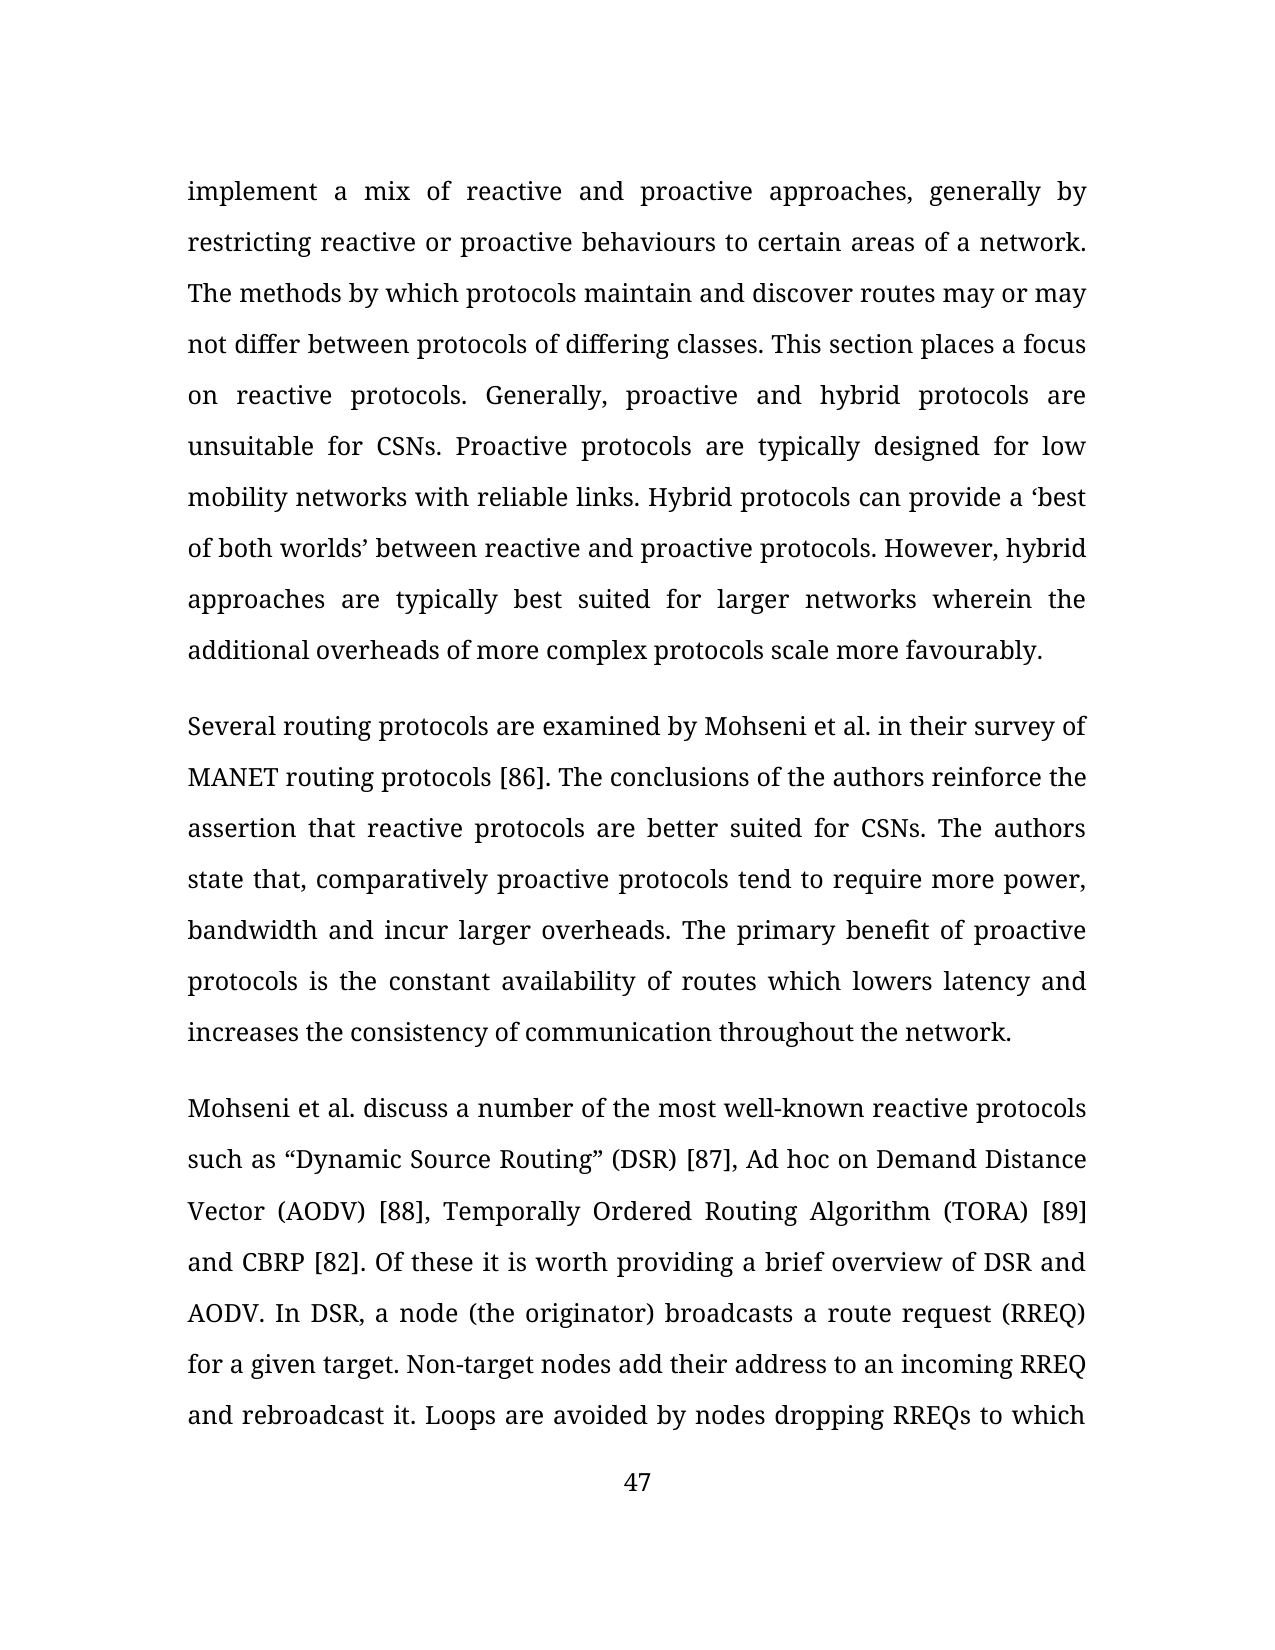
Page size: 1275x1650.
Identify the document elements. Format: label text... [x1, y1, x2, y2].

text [187, 173, 1087, 667]
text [187, 1091, 1087, 1431]
text Several routing protocols are examined by Mohseni et al. in their survey of MANET routing protocols [86]. The conclusions of the authors reinforce the assertion that reactive protocols are better suited for CSNs. The authors state that, comparatively proactive protocols tend to require more power, bandwidth and incur larger overheads. The primary benefit of proactive protocols is the constant availability of routes which lowers latency and increases the consistency of communication throughout the network. [187, 709, 1087, 1049]
